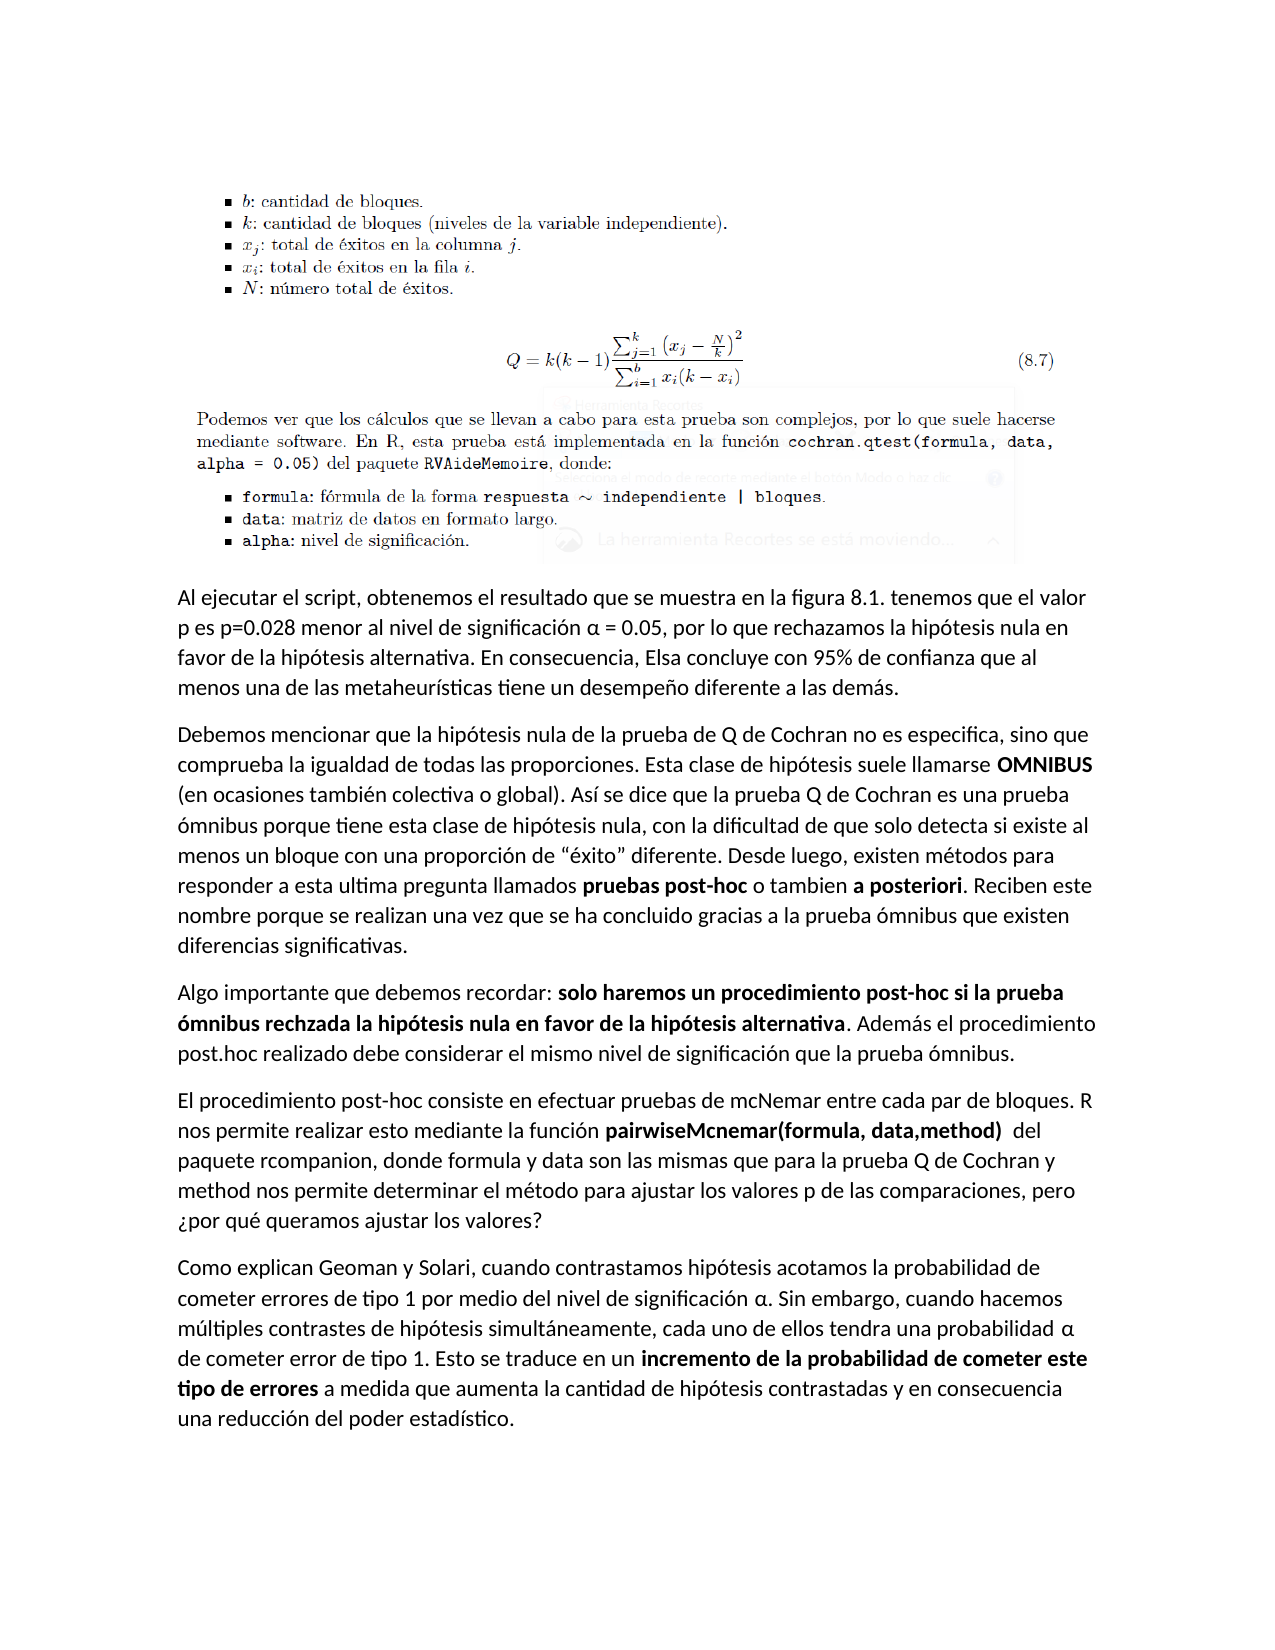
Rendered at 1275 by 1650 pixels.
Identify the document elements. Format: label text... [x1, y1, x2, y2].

text Al ejecutar el script, obtenemos el resultado que se muestra en la figura 8.1. tenemos que el valor p es p=0.028 menor al nivel de significación α = 0.05, por lo que rechazamos la hipótesis nula en favor de la hipótesis alternativa. En consecuencia, Elsa concluye con 95% de confianza que al menos una de las metaheurísticas tiene un desempeño diferente a las demás. [177, 583, 1098, 701]
picture [177, 147, 1098, 564]
text Como explican Geoman y Solari, cuando contrastamos hipótesis acotamos la probabilidad de cometer errores de tipo 1 por medio del nivel de significación α. Sin embargo, cuando hacemos múltiples contrastes de hipótesis simultáneamente, cada uno de ellos tendra una probabilidad α de cometer error de tipo 1. Esto se traduce en un incremento de la probabilidad de cometer este tipo de errores a medida que aumenta la cantidad de hipótesis contrastadas y en consecuencia una reducción del poder estadístico. [177, 1253, 1098, 1432]
text Debemos mencionar que la hipótesis nula de la prueba de Q de Cochran no es especifica, sino que comprueba la igualdad de todas las proporciones. Esta clase de hipótesis suele llamarse OMNIBUS (en ocasiones también colectiva o global). Así se dice que la prueba Q de Cochran es una prueba ómnibus porque tiene esta clase de hipótesis nula, con la dificultad de que solo detecta si existe al menos un bloque con una proporción de “éxito” diferente. Desde luego, existen métodos para responder a esta ultima pregunta llamados pruebas post-hoc o tambien a posteriori. Reciben este nombre porque se realizan una vez que se ha concluido gracias a la prueba ómnibus que existen diferencias significativas. [177, 720, 1098, 959]
text Algo importante que debemos recordar: solo haremos un procedimiento post-hoc si la prueba ómnibus rechzada la hipótesis nula en favor de la hipótesis alternativa. Además el procedimiento post.hoc realizado debe considerar el mismo nivel de significación que la prueba ómnibus. [177, 978, 1098, 1067]
text El procedimiento post-hoc consiste en efectuar pruebas de mcNemar entre cada par de bloques. R nos permite realizar esto mediante la función pairwiseMcnemar(formula, data,method) del paquete rcompanion, donde formula y data son las mismas que para la prueba Q de Cochran y method nos permite determinar el método para ajustar los valores p de las comparaciones, pero ¿por qué queramos ajustar los valores? [177, 1086, 1098, 1234]
